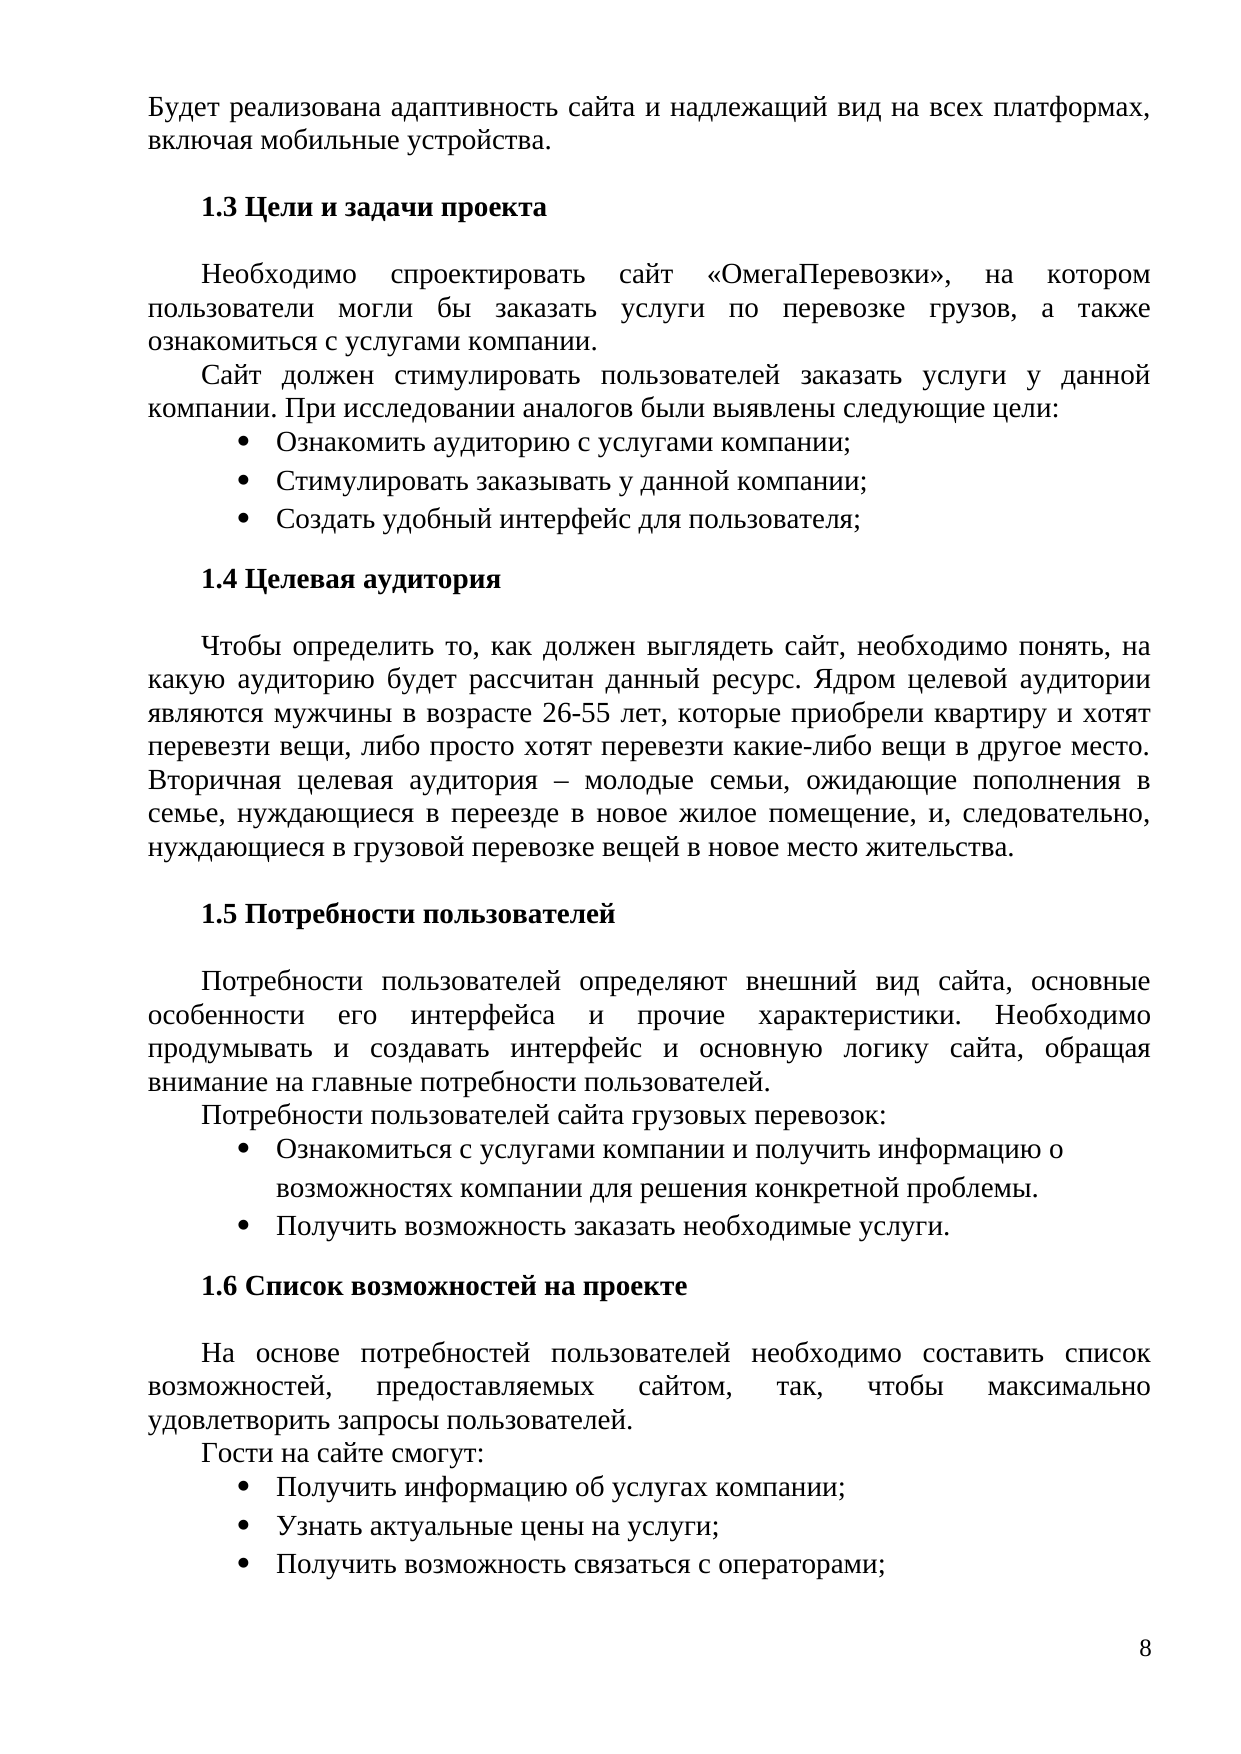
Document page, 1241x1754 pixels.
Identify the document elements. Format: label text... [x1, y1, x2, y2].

text Потребности пользователей определяют внешний вид сайта, основные особенности его интерфейса и прочие характеристики. Необходимо продумывать и создавать интерфейс и основную логику сайта, обращая внимание на главные потребности пользователей. [148, 963, 1152, 1097]
text Потребности пользователей сайта грузовых перевозок: [148, 1097, 1152, 1131]
list Ознакомить аудиторию с услугами компании; [238, 424, 1152, 458]
list Получить возможность заказать необходимые услуги. [238, 1208, 1152, 1242]
text 1.4 Целевая аудитория [148, 561, 1152, 594]
text 1.3 Цели и задачи проекта [148, 189, 1152, 223]
text 1.6 Список возможностей на проекте [148, 1268, 1152, 1301]
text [148, 89, 1152, 156]
text 1.5 Потребности пользователей [148, 896, 1152, 930]
list Узнать актуальные цены на услуги; [238, 1508, 1152, 1541]
list Стимулировать заказывать у данной компании; [238, 463, 1152, 496]
text Сайт должен стимулировать пользователей заказать услуги у данной компании. При исследовании аналогов были выявлены следующие цели: [148, 357, 1152, 424]
list Ознакомиться с услугами компании и получить информацию о возможностях компании для решения конкретной проблемы. [238, 1131, 1152, 1203]
list Создать удобный интерфейс для пользователя; [238, 501, 1152, 535]
text Гости на сайте смогут: [148, 1435, 1152, 1469]
list Получить информацию об услугах компании; [238, 1469, 1152, 1503]
text Необходимо спроектировать сайт «ОмегаПеревозки», на котором пользователи могли бы заказать услуги по перевозке грузов, а также ознакомиться с услугами компании. [148, 256, 1152, 357]
list Получить возможность связаться с операторами; [238, 1546, 1152, 1580]
text Чтобы определить то, как должен выглядеть сайт, необходимо понять, на какую аудиторию будет рассчитан данный ресурс. Ядром целевой аудитории являются мужчины в возрасте 26-55 лет, которые приобрели квартиру и хотят перевезти вещи, либо просто хотят перевезти какие-либо вещи в другое место. Вторичная целевая аудитория – молодые семьи, ожидающие пополнения в семье, нуждающиеся в переезде в новое жилое помещение, и, следовательно, нуждающиеся в грузовой перевозке вещей в новое место жительства. [148, 628, 1152, 863]
text На основе потребностей пользователей необходимо составить список возможностей, предоставляемых сайтом, так, чтобы максимально удовлетворить запросы пользователей. [148, 1335, 1152, 1435]
